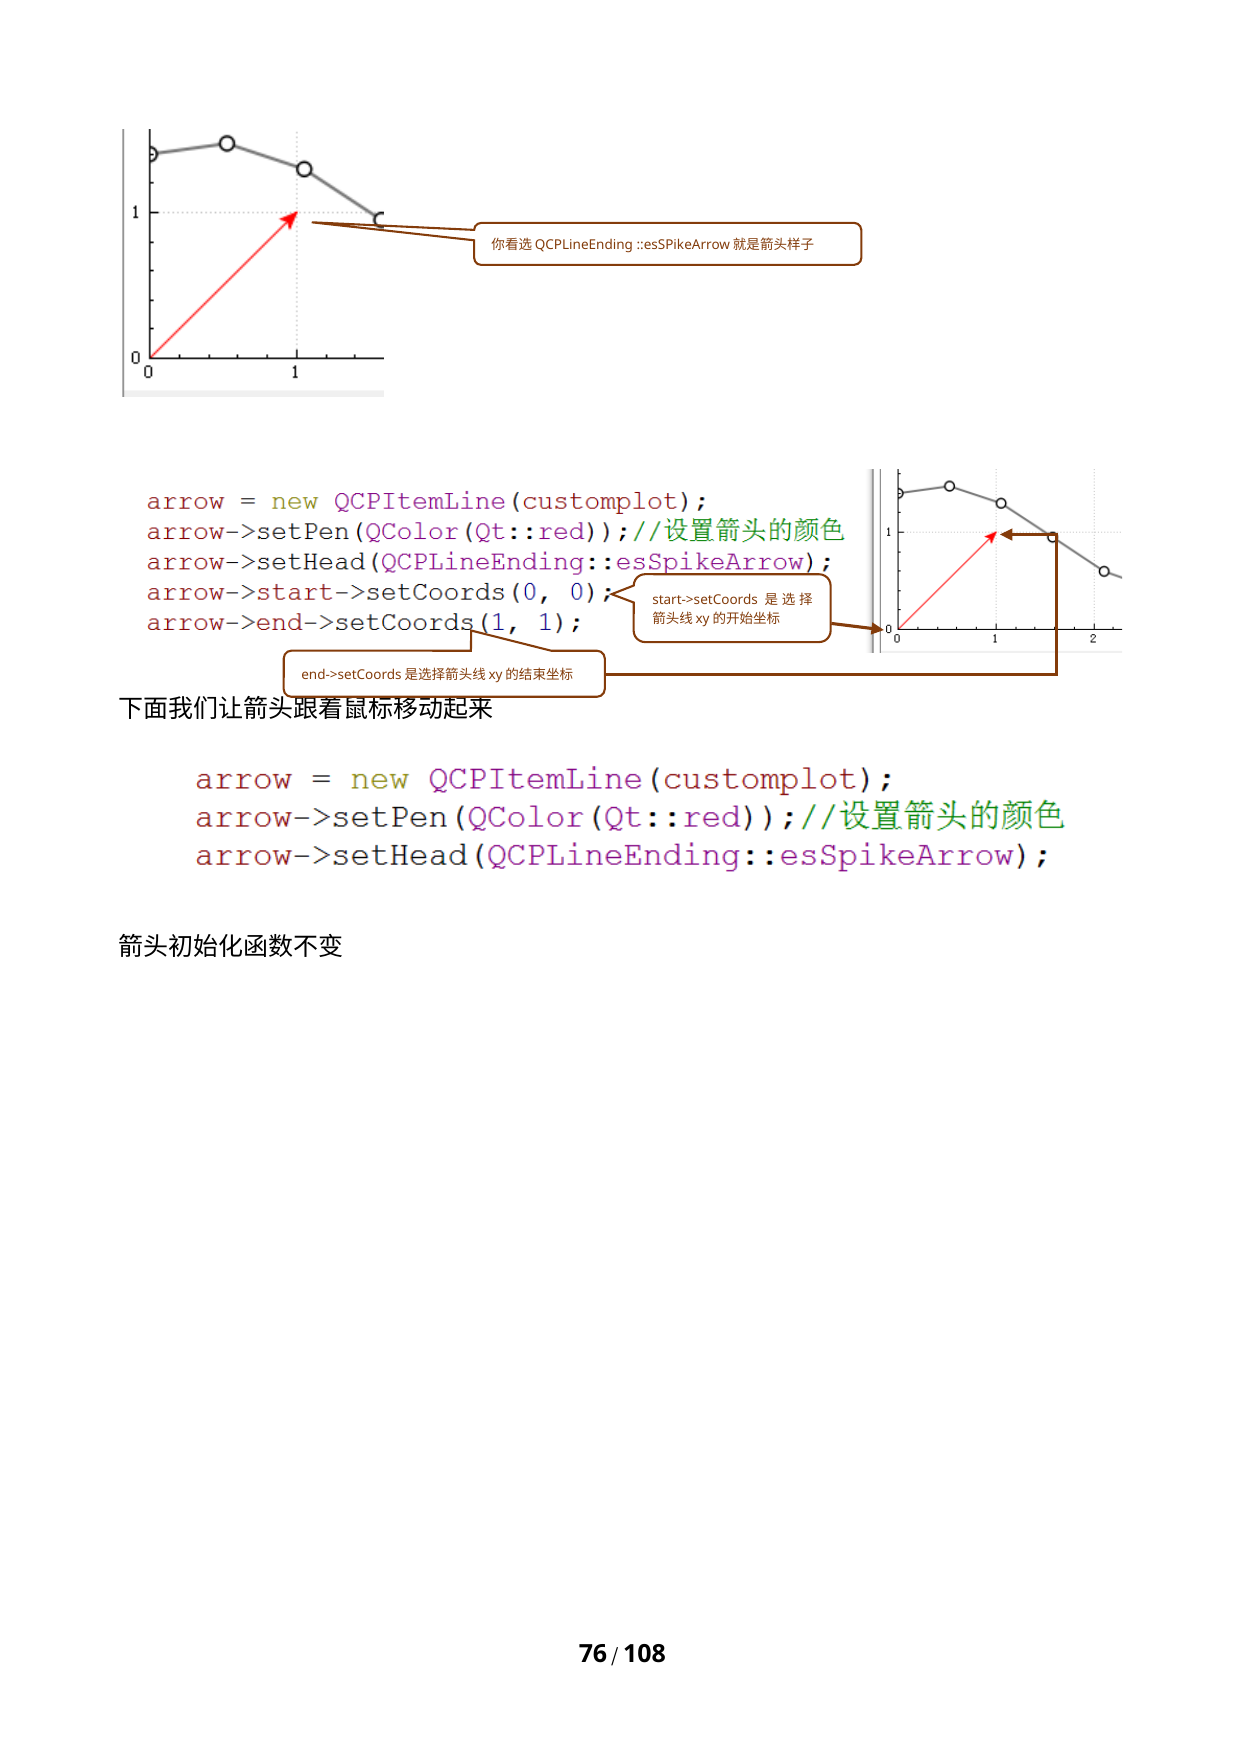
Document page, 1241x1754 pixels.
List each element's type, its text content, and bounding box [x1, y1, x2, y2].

text 下面我们让箭头跟着鼠标移动起来 [118, 673, 1122, 740]
text 箭头初始化函数不变 [118, 911, 1122, 978]
picture [118, 469, 1123, 653]
picture [118, 129, 384, 397]
picture [118, 740, 1123, 882]
picture [291, 633, 597, 653]
